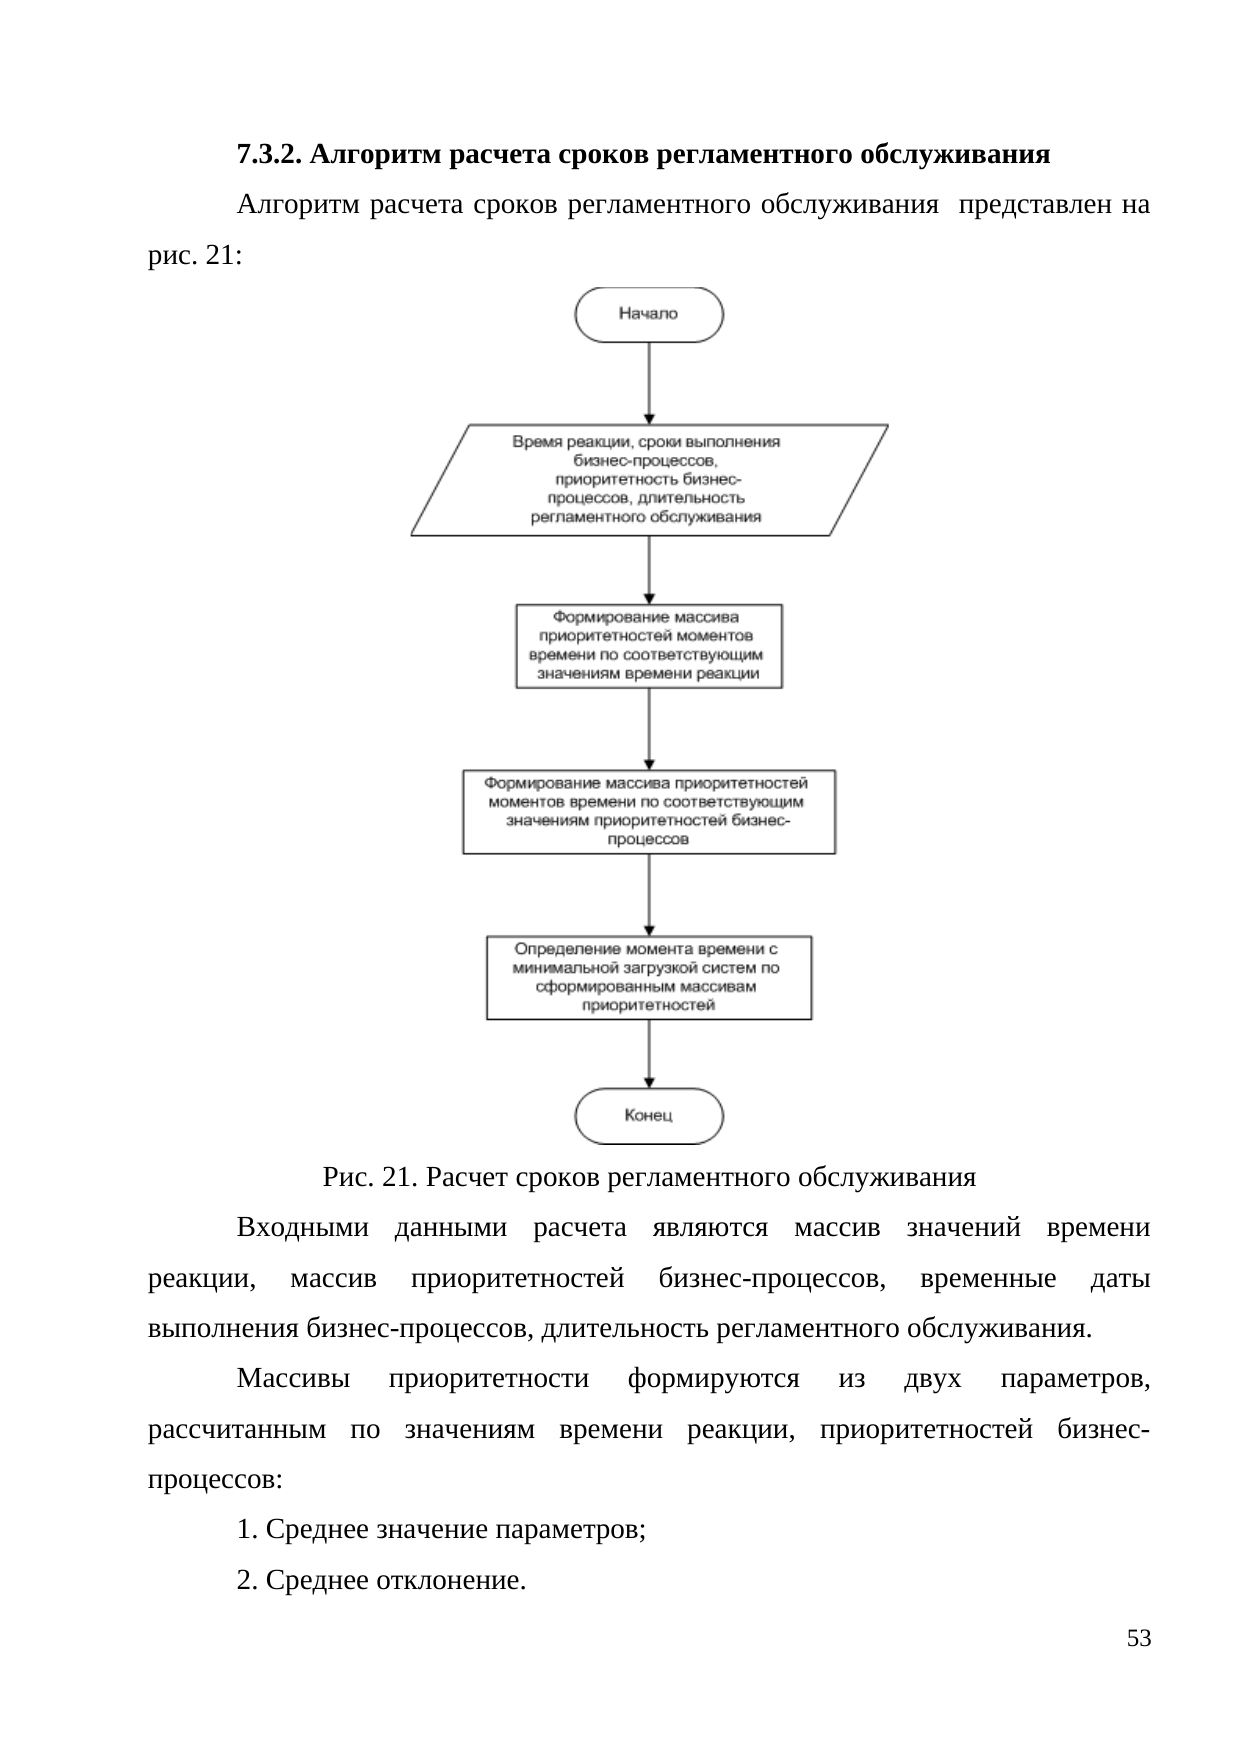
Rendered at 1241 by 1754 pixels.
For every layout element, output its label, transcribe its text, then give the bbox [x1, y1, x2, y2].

list Массивы приоритетности формируются из двух параметров, рассчитанным по значениям времени реакции, приоритетностей бизнес-процессов: [148, 1361, 1152, 1495]
list Среднее значение параметров; [148, 1511, 1152, 1545]
list Среднее отклонение. [148, 1562, 1152, 1595]
text Входными данными расчета являются массив значений времени реакции, массив приоритетностей бизнес-процессов, временные даты выполнения бизнес-процессов, длительность регламентного обслуживания. [148, 1209, 1152, 1344]
subtitle 7.3.2. Алгоритм расчета сроков регламентного обслуживания [148, 136, 1152, 170]
text Рис. 21. Расчет сроков регламентного обслуживания [148, 1159, 1152, 1193]
picture [410, 287, 889, 1145]
text Алгоритм расчета сроков регламентного обслуживания представлен на рис. 21: [148, 186, 1152, 270]
